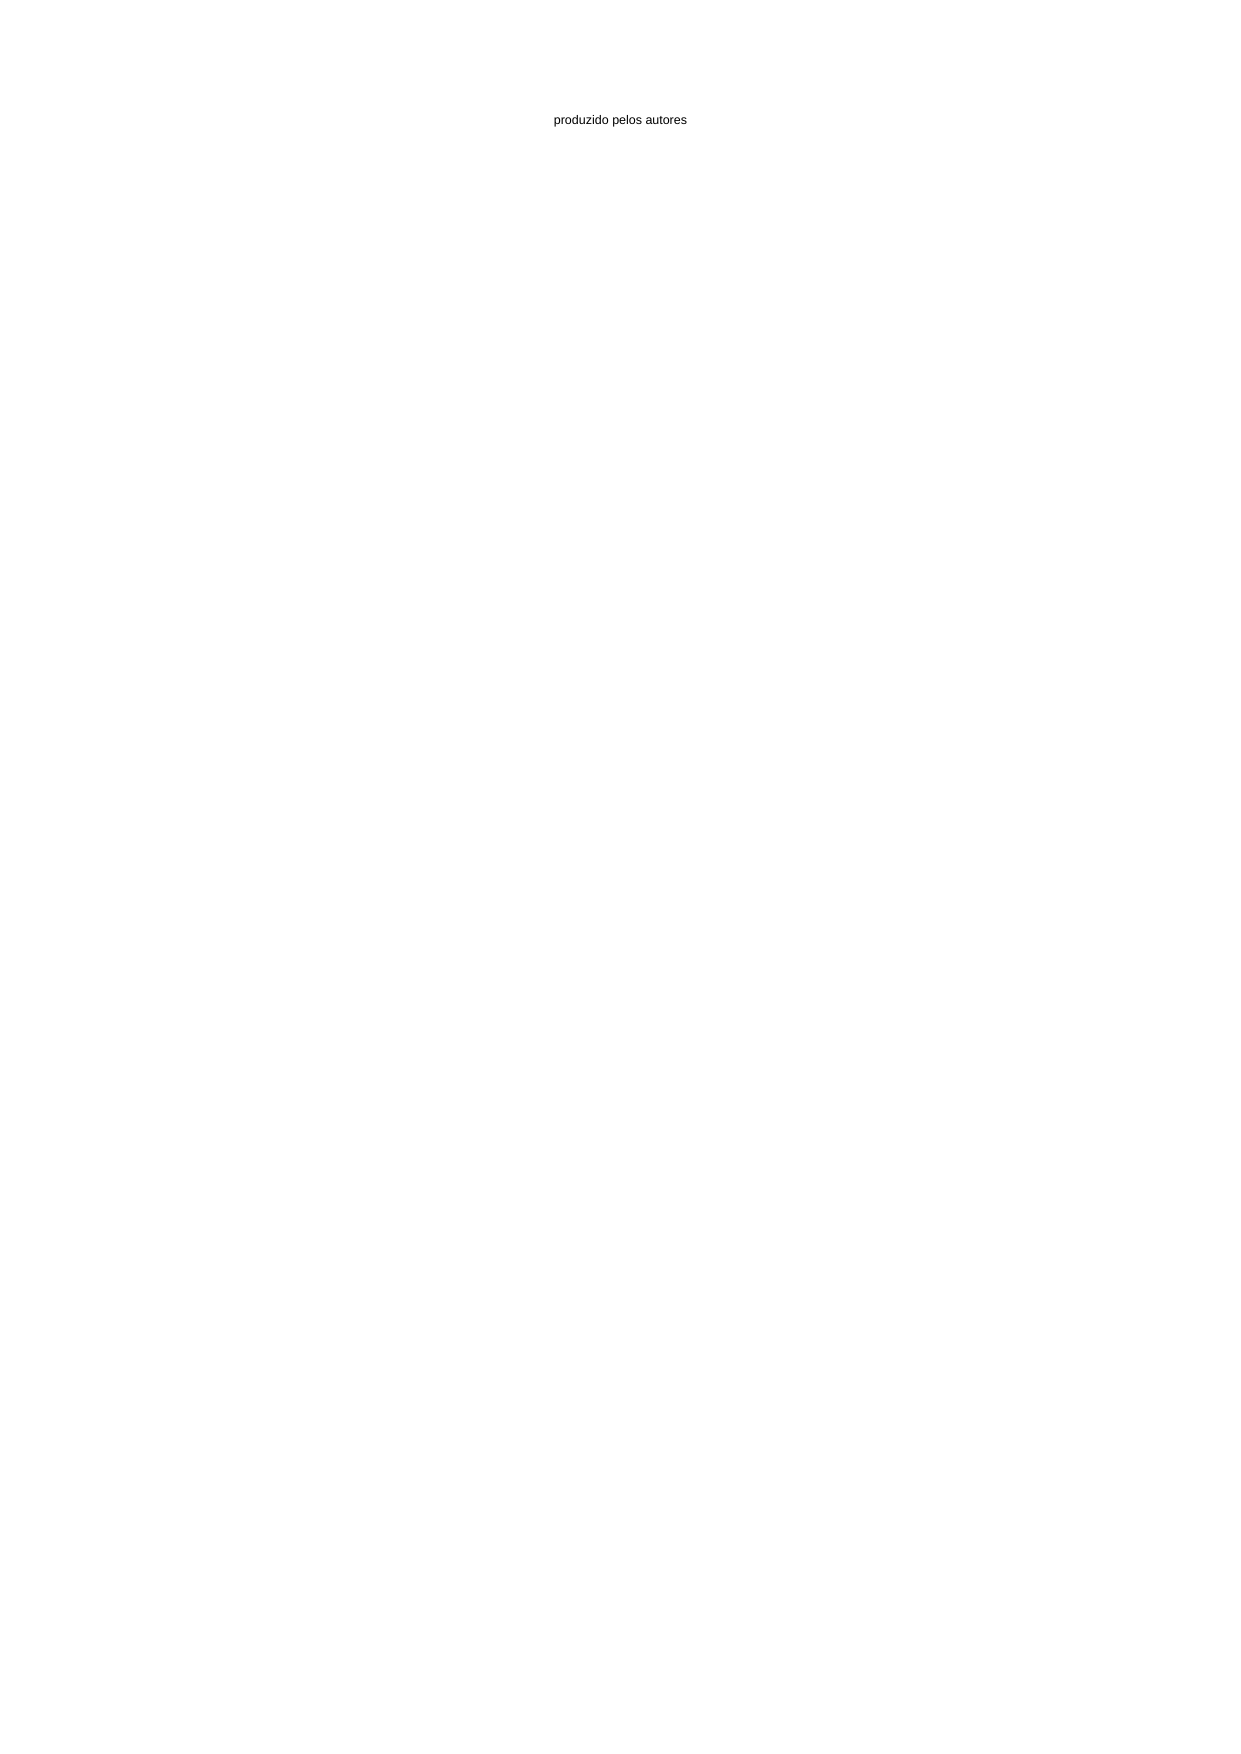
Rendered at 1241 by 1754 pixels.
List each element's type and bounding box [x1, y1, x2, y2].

text [121, 112, 1120, 127]
